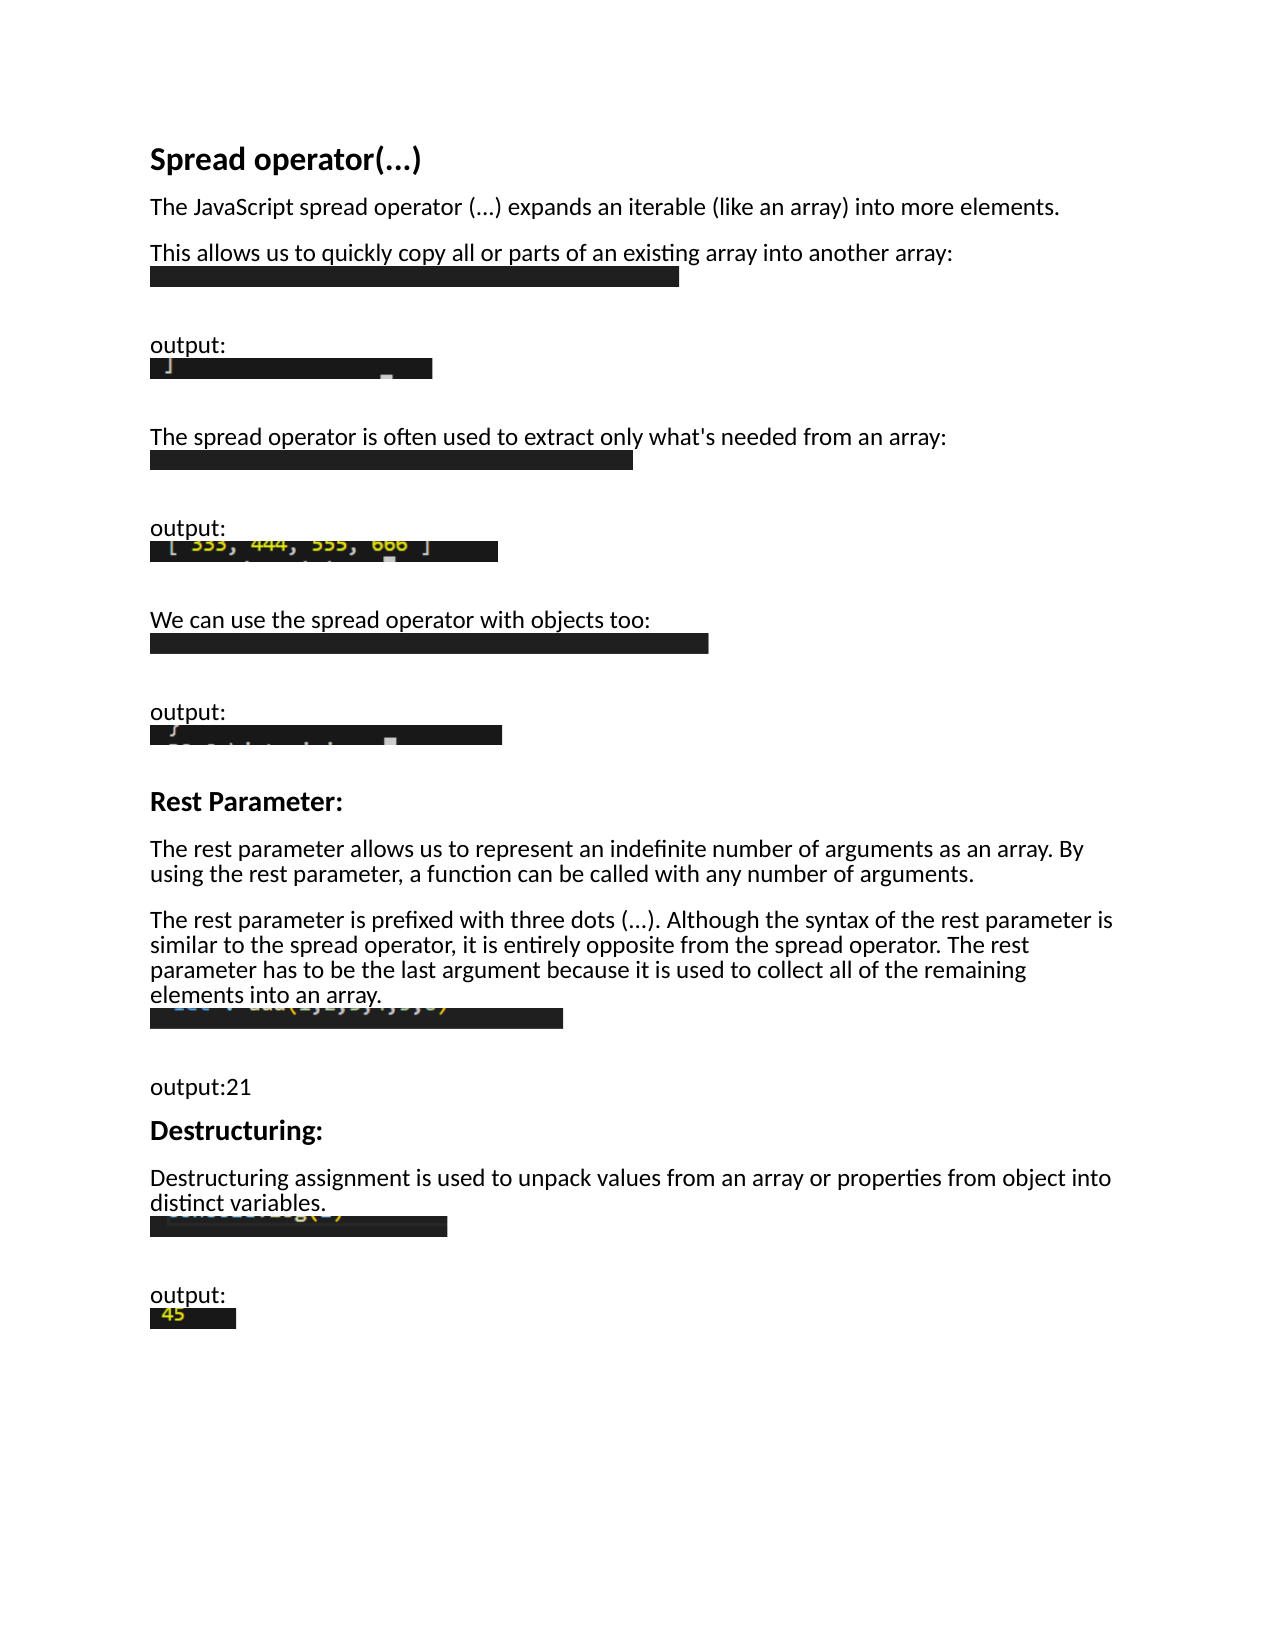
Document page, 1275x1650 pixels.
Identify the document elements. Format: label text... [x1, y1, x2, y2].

text We can use the spread operator with objects too: [150, 608, 1125, 633]
text Spread operator(...) [415, 150, 1125, 175]
text The rest parameter is prefixed with three dots (...). Although the syntax of the rest parameter is similar to the spread operator, it is entirely opposite from the spread operator. The rest parameter has to be the last argument because it is used to collect all of the remaining elements into an array. [150, 908, 1125, 1008]
text Rest Parameter: [150, 792, 1125, 817]
text output: [150, 700, 1125, 725]
text output: [150, 333, 1125, 358]
text Spread operator(...) [150, 150, 380, 175]
text The rest parameter allows us to represent an indefinite number of arguments as an array. By using the rest parameter, a function can be called with any number of arguments. [150, 837, 1125, 887]
text Destructuring: [150, 1121, 1125, 1146]
text This allows us to quickly copy all or parts of an existing array into another array: [150, 242, 1125, 267]
text output: [150, 1283, 1125, 1308]
text Destructuring assignment is used to unpack values from an array or properties from object into distinct variables. [150, 1167, 1125, 1217]
text The JavaScript spread operator (...) expands an iterable (like an array) into more elements. [150, 196, 1125, 221]
text output: [150, 517, 1125, 542]
text output:21 [150, 1075, 1125, 1100]
text The spread operator is often used to extract only what's needed from an array: [150, 425, 1125, 450]
